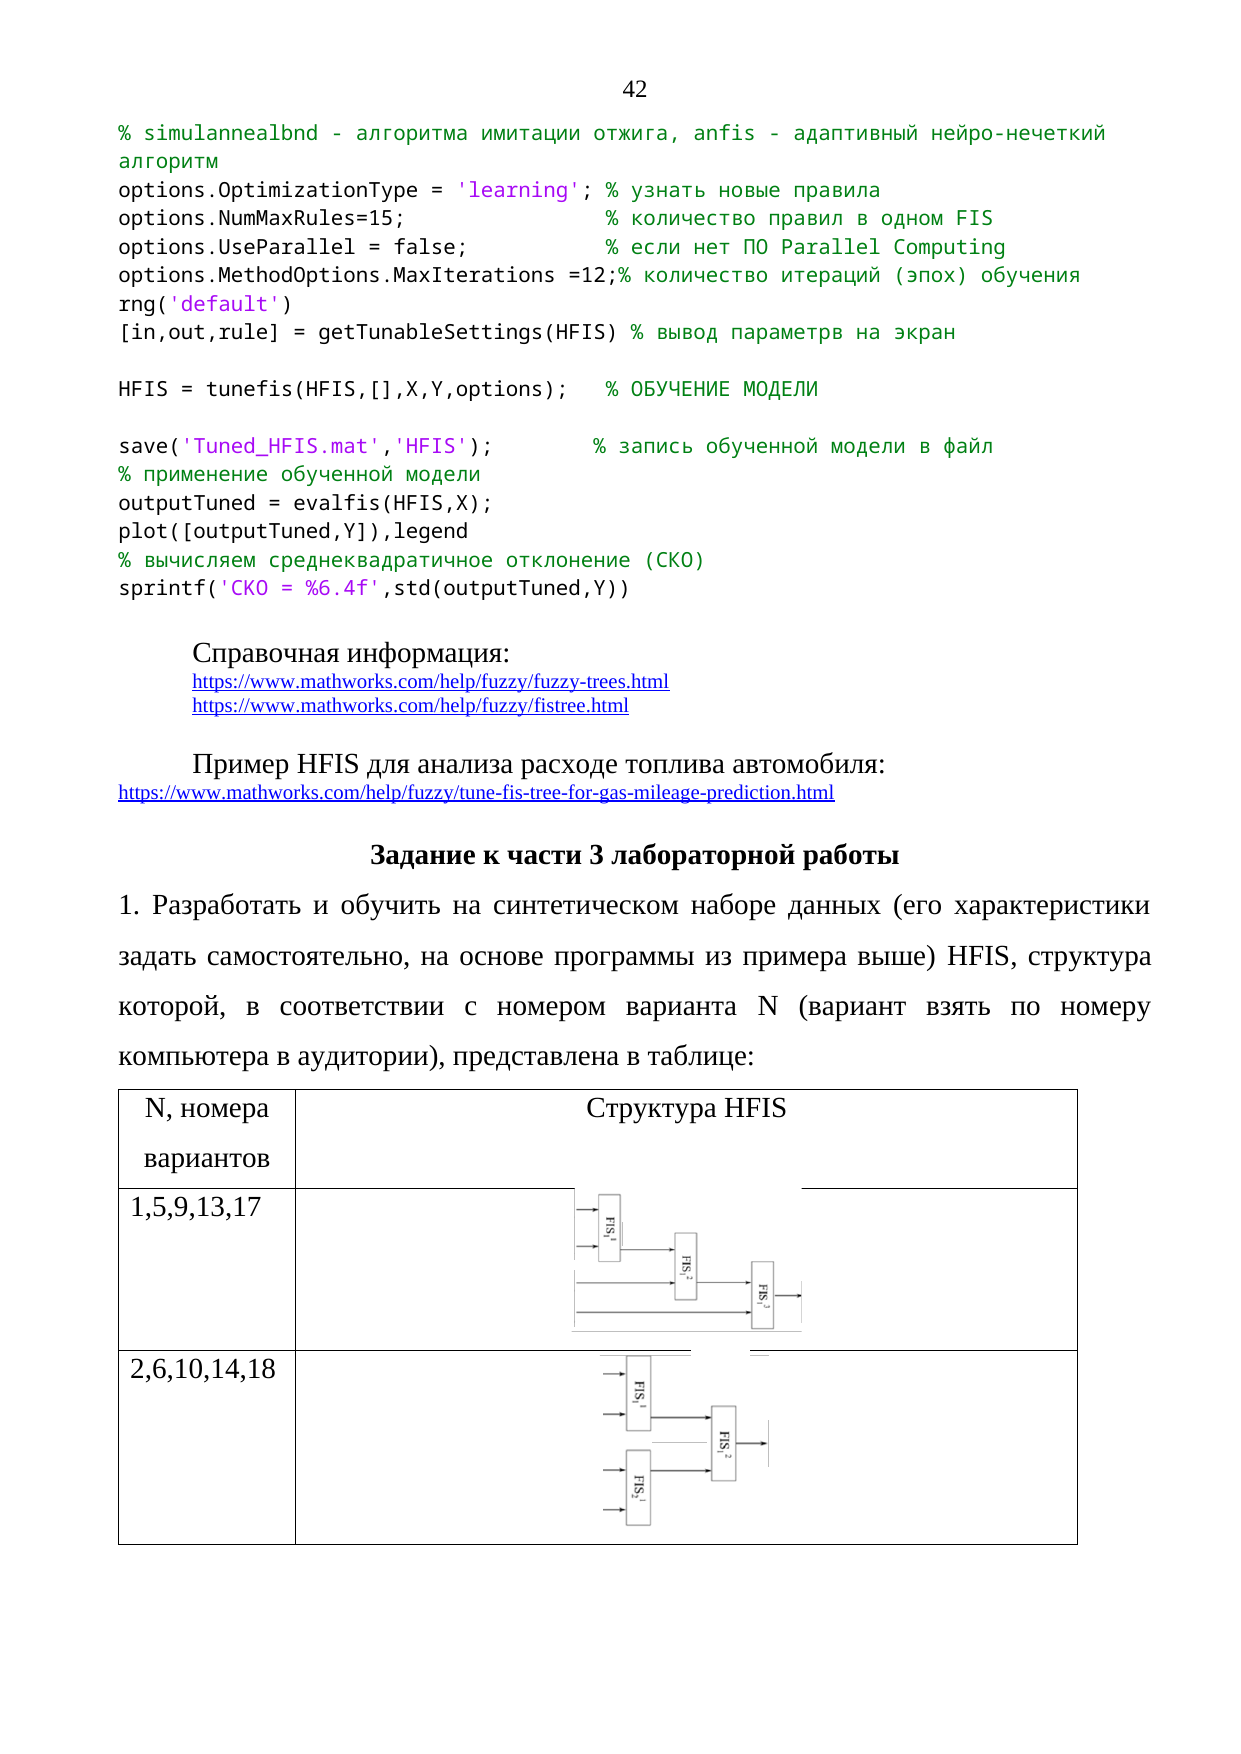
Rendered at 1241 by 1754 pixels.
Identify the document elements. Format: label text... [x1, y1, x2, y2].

text https://www.mathworks.com/help/fuzzy/tune-fis-tree-for-gas-mileage-prediction.html [118, 779, 1152, 804]
text save('Tuned_HFIS.mat','HFIS'); % запись обученной модели в файл [118, 431, 1152, 459]
table_header Структура HFIS [296, 1090, 1077, 1188]
text sprintf('CKO = %6.4f',std(outputTuned,Y)) [118, 573, 1152, 602]
text 1. Разработать и обучить на синтетическом наборе данных (его характеристики задать самостоятельно, на основе программы из примера выше) HFIS, структура которой, в соответствии с номером варианта N (вариант взять по номеру компьютера в аудитории), представлена в таблице: [118, 887, 1152, 1072]
text https://www.mathworks.com/help/fuzzy/fuzzy-trees.html [118, 669, 1152, 693]
text options.UseParallel = false; % если нет ПО Parallel Computing [118, 232, 1152, 260]
text options.OptimizationType = 'learning'; % узнать новые правила [118, 175, 1152, 203]
text Пример HFIS для анализа расходе топлива автомобиля: [118, 746, 1152, 779]
text https://www.mathworks.com/help/fuzzy/fistree.html [118, 693, 1152, 717]
text % вычисляем среднеквадратичное отклонение (СКО) [118, 545, 1152, 573]
text Справочная информация: [118, 636, 1152, 669]
text % simulannealbnd - алгоритма имитации отжига, anfis - адаптивный нейро-нечеткий алгоритм [118, 118, 1152, 175]
text % применение обученной модели [118, 459, 1152, 488]
table_header N, номера вариантов [119, 1090, 295, 1188]
table_cell 2,6,10,14,18 [119, 1351, 295, 1543]
table_cell [296, 1351, 1077, 1543]
text Задание к части 3 лабораторной работы [118, 837, 1152, 871]
table_cell [296, 1189, 1077, 1350]
text rng('default') [118, 289, 1152, 317]
text options.MethodOptions.MaxIterations =12;% количество итераций (эпох) обучения [118, 260, 1152, 289]
text [in,out,rule] = getTunableSettings(HFIS) % вывод параметрв на экран [118, 317, 1152, 346]
text outputTuned = evalfis(HFIS,X); [118, 488, 1152, 516]
picture [599, 1350, 774, 1530]
text options.NumMaxRules=15; % количество правил в одном FIS [118, 203, 1152, 232]
picture [571, 1188, 802, 1336]
table_cell 1,5,9,13,17 [119, 1189, 295, 1350]
text plot([outputTuned,Y]),legend [118, 516, 1152, 545]
text HFIS = tunefis(HFIS,[],X,Y,options); % ОБУЧЕНИЕ МОДЕЛИ [118, 374, 1152, 402]
